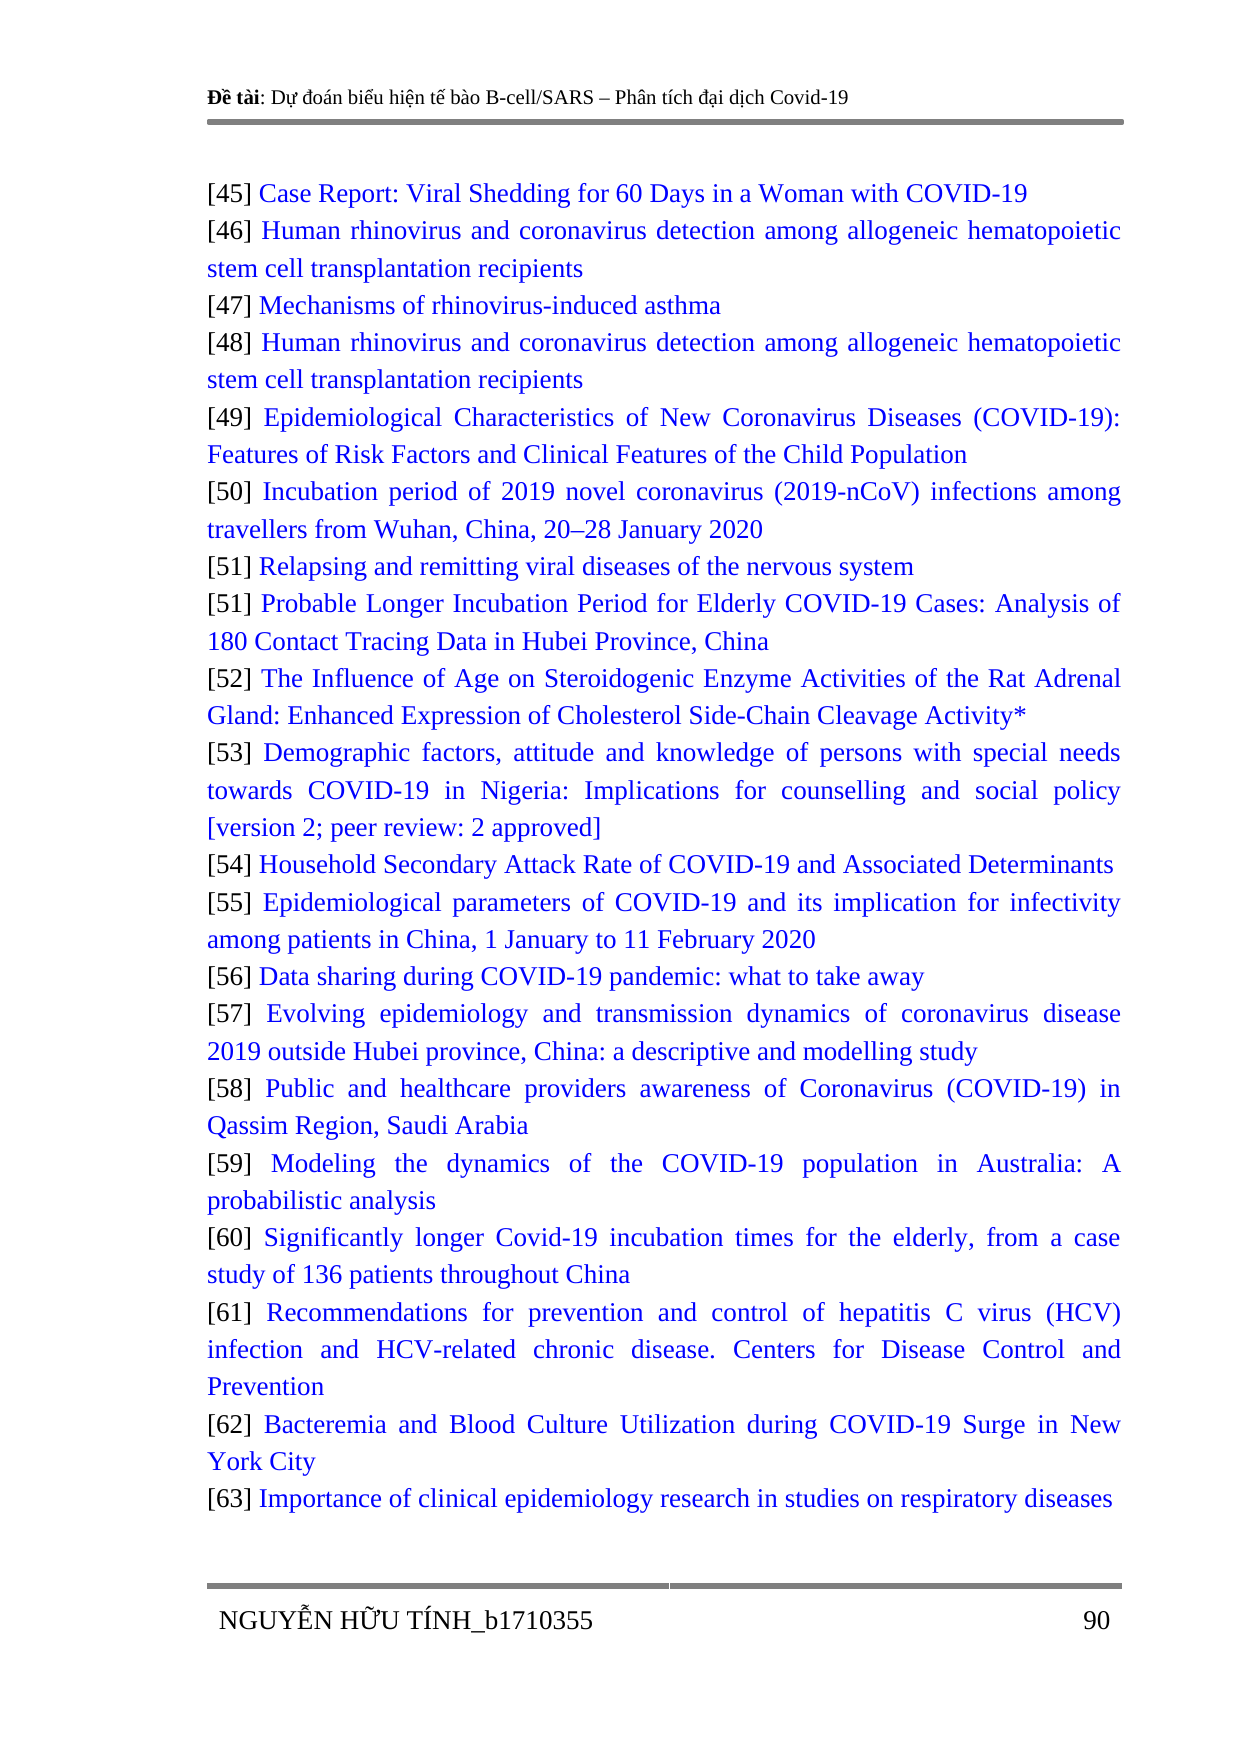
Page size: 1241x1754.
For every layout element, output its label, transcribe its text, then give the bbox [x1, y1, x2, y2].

text [57] Evolving epidemiology and transmission dynamics of coronavirus disease 2019 outside Hubei province, China: a descriptive and modelling study [207, 998, 1122, 1066]
text [48] Human rhinovirus and coronavirus detection among allogeneic hematopoietic stem cell transplantation recipients [207, 326, 1122, 395]
text [55] Epidemiological parameters of COVID-19 and its implication for infectivity among patients in China, 1 January to 11 February 2020 [207, 886, 1122, 954]
text [45] Case Report: Viral Shedding for 60 Days in a Woman with COVID-19 [207, 177, 1122, 208]
text [52] The Influence of Age on Steroidogenic Enzyme Activities of the Rat Adrenal Gland: Enhanced Expression of Cholesterol Side-Chain Cleavage Activity* [207, 662, 1122, 730]
text [56] Data sharing during COVID-19 pandemic: what to take away [207, 960, 1122, 991]
text [50] Incubation period of 2019 novel coronavirus (2019-nCoV) infections among travellers from Wuhan, China, 20–28 January 2020 [207, 476, 1122, 544]
text [54] Household Secondary Attack Rate of COVID-19 and Associated Determinants [207, 848, 1122, 879]
list [60] Significantly longer Covid-19 incubation times for the elderly, from a case study of 136 patients throughout China [207, 1221, 1122, 1290]
list [62] Bacteremia and Blood Culture Utilization during COVID-19 Surge in New York City [207, 1408, 1122, 1476]
text [51] Relapsing and remitting viral diseases of the nervous system [207, 550, 1122, 581]
text [58] Public and healthcare providers awareness of Coronavirus (COVID-19) in Qassim Region, Saudi Arabia [207, 1072, 1122, 1141]
list [63] Importance of clinical epidemiology research in studies on respiratory diseases [207, 1482, 1122, 1513]
text [46] Human rhinovirus and coronavirus detection among allogeneic hematopoietic stem cell transplantation recipients [207, 214, 1122, 283]
text [51] Probable Longer Incubation Period for Elderly COVID-19 Cases: Analysis of 180 Contact Tracing Data in Hubei Province, China [207, 587, 1122, 656]
text [47] Mechanisms of rhinovirus-induced asthma [207, 289, 1122, 320]
list [59] Modeling the dynamics of the COVID-19 population in Australia: A probabilistic analysis [207, 1147, 1122, 1215]
text [53] Demographic factors, attitude and knowledge of persons with special needs towards COVID-19 in Nigeria: Implications for counselling and social policy [version 2; peer review: 2 approved] [207, 737, 1122, 842]
list [61] Recommendations for prevention and control of hepatitis C virus (HCV) infection and HCV-related chronic disease. Centers for Disease Control and Prevention [207, 1296, 1122, 1402]
text [49] Epidemiological Characteristics of New Coronavirus Diseases (COVID-19): Features of Risk Factors and Clinical Features of the Child Population [207, 401, 1122, 469]
